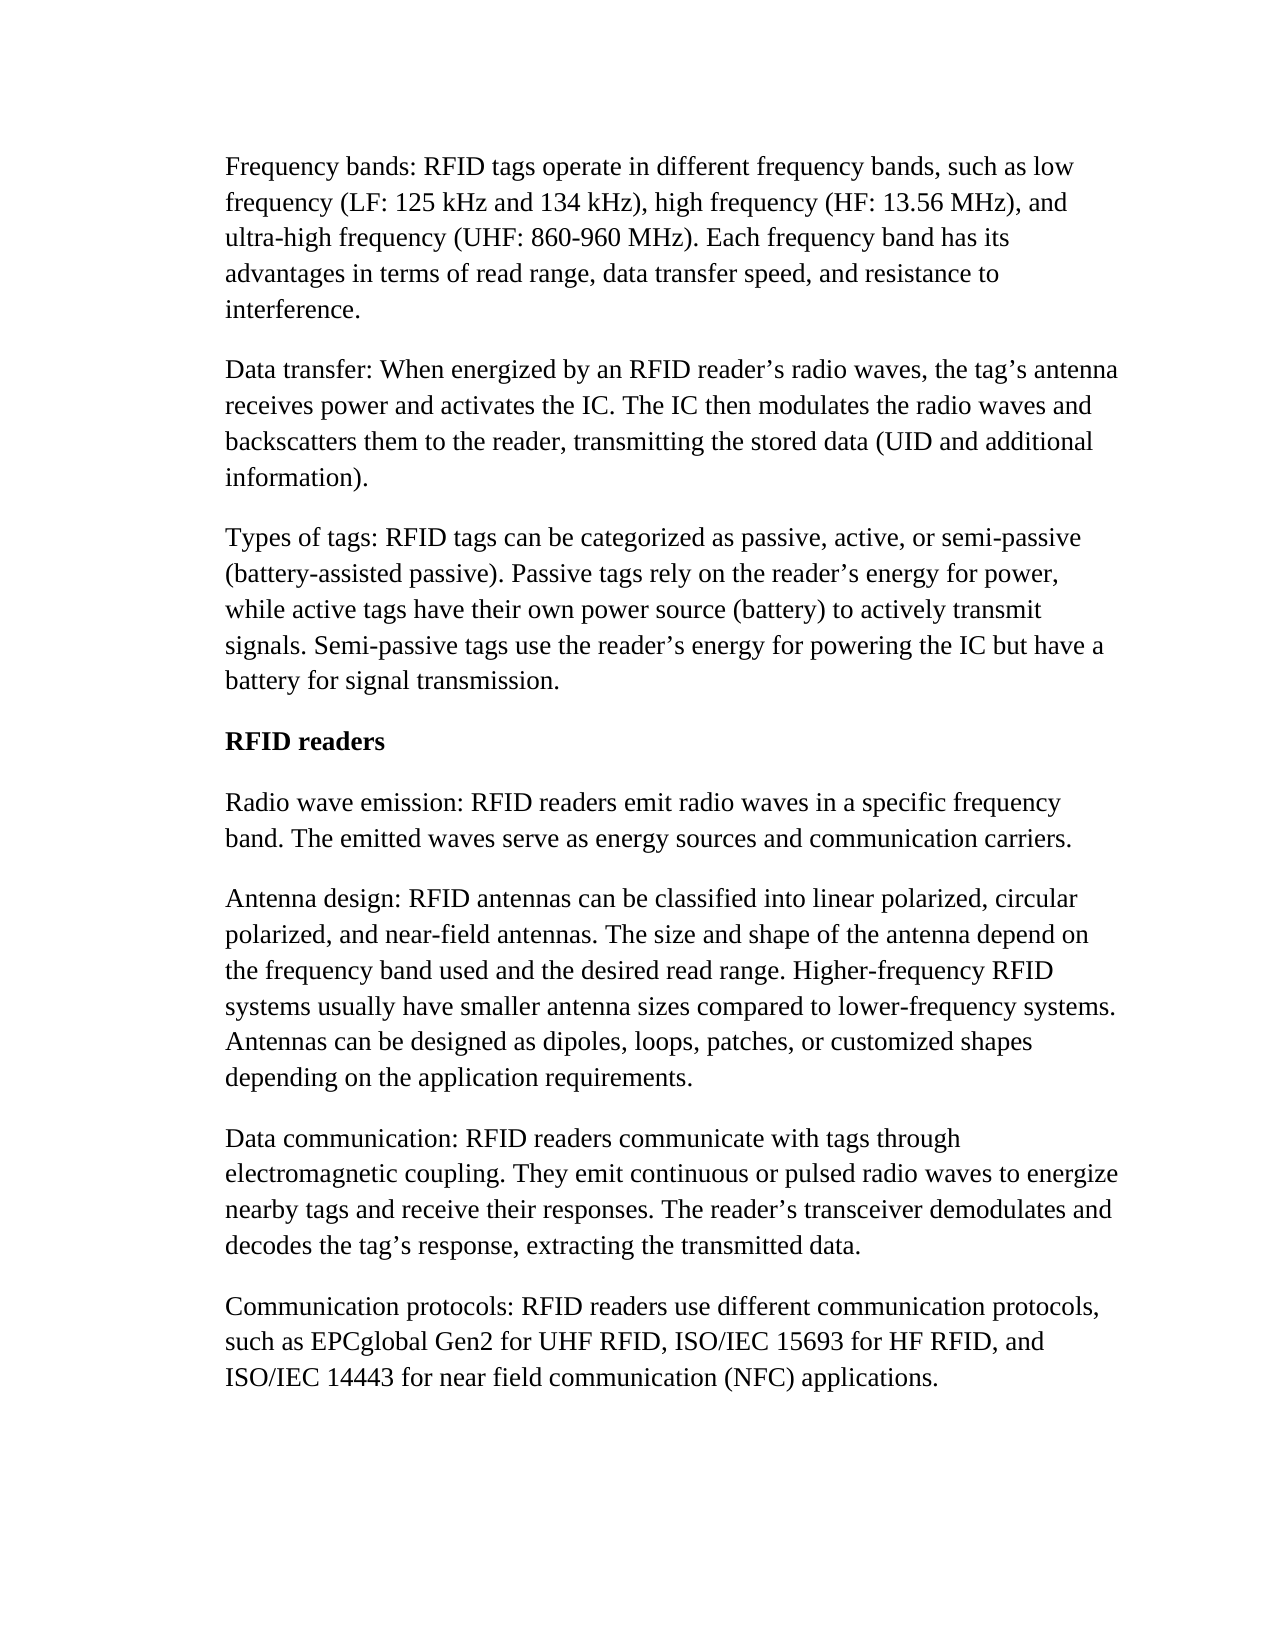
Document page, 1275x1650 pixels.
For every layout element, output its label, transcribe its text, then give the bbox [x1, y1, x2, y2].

text Data communication: RFID readers communicate with tags through electromagnetic coupling. They emit continuous or pulsed radio waves to energize nearby tags and receive their responses. The reader’s transceiver demodulates and decodes the tag’s response, extracting the transmitted data. [225, 1122, 1125, 1260]
text Frequency bands: RFID tags operate in different frequency bands, such as low frequency (LF: 125 kHz and 134 kHz), high frequency (HF: 13.56 MHz), and ultra-high frequency (UHF: 860-960 MHz). Each frequency band has its advantages in terms of read range, data transfer speed, and resistance to interference. [225, 150, 1125, 324]
text Radio wave emission: RFID readers emit radio waves in a specific frequency band. The emitted waves serve as energy sources and communication carriers. [225, 786, 1125, 853]
text Communication protocols: RFID readers use different communication protocols, such as EPCglobal Gen2 for UHF RFID, ISO/IEC 15693 for HF RFID, and ISO/IEC 14443 for near field communication (NFC) applications. [225, 1290, 1125, 1392]
text RFID readers [225, 725, 1125, 756]
text Types of tags: RFID tags can be categorized as passive, active, or semi-passive (battery-assisted passive). Passive tags rely on the reader’s energy for power, while active tags have their own power source (battery) to actively transmit signals. Semi-passive tags use the reader’s energy for powering the IC but have a battery for signal transmission. [225, 522, 1125, 696]
text Antenna design: RFID antennas can be classified into linear polarized, circular polarized, and near-field antennas. The size and shape of the antenna depend on the frequency band used and the desired read range. Higher-frequency RFID systems usually have smaller antenna sizes compared to lower-frequency systems. Antennas can be designed as dipoles, loops, patches, or customized shapes depending on the application requirements. [225, 882, 1125, 1092]
text Data transfer: When energized by an RFID reader’s radio waves, the tag’s antenna receives power and activates the IC. The IC then modulates the radio waves and backscatters them to the reader, transmitting the stored data (UID and additional information). [225, 354, 1125, 492]
